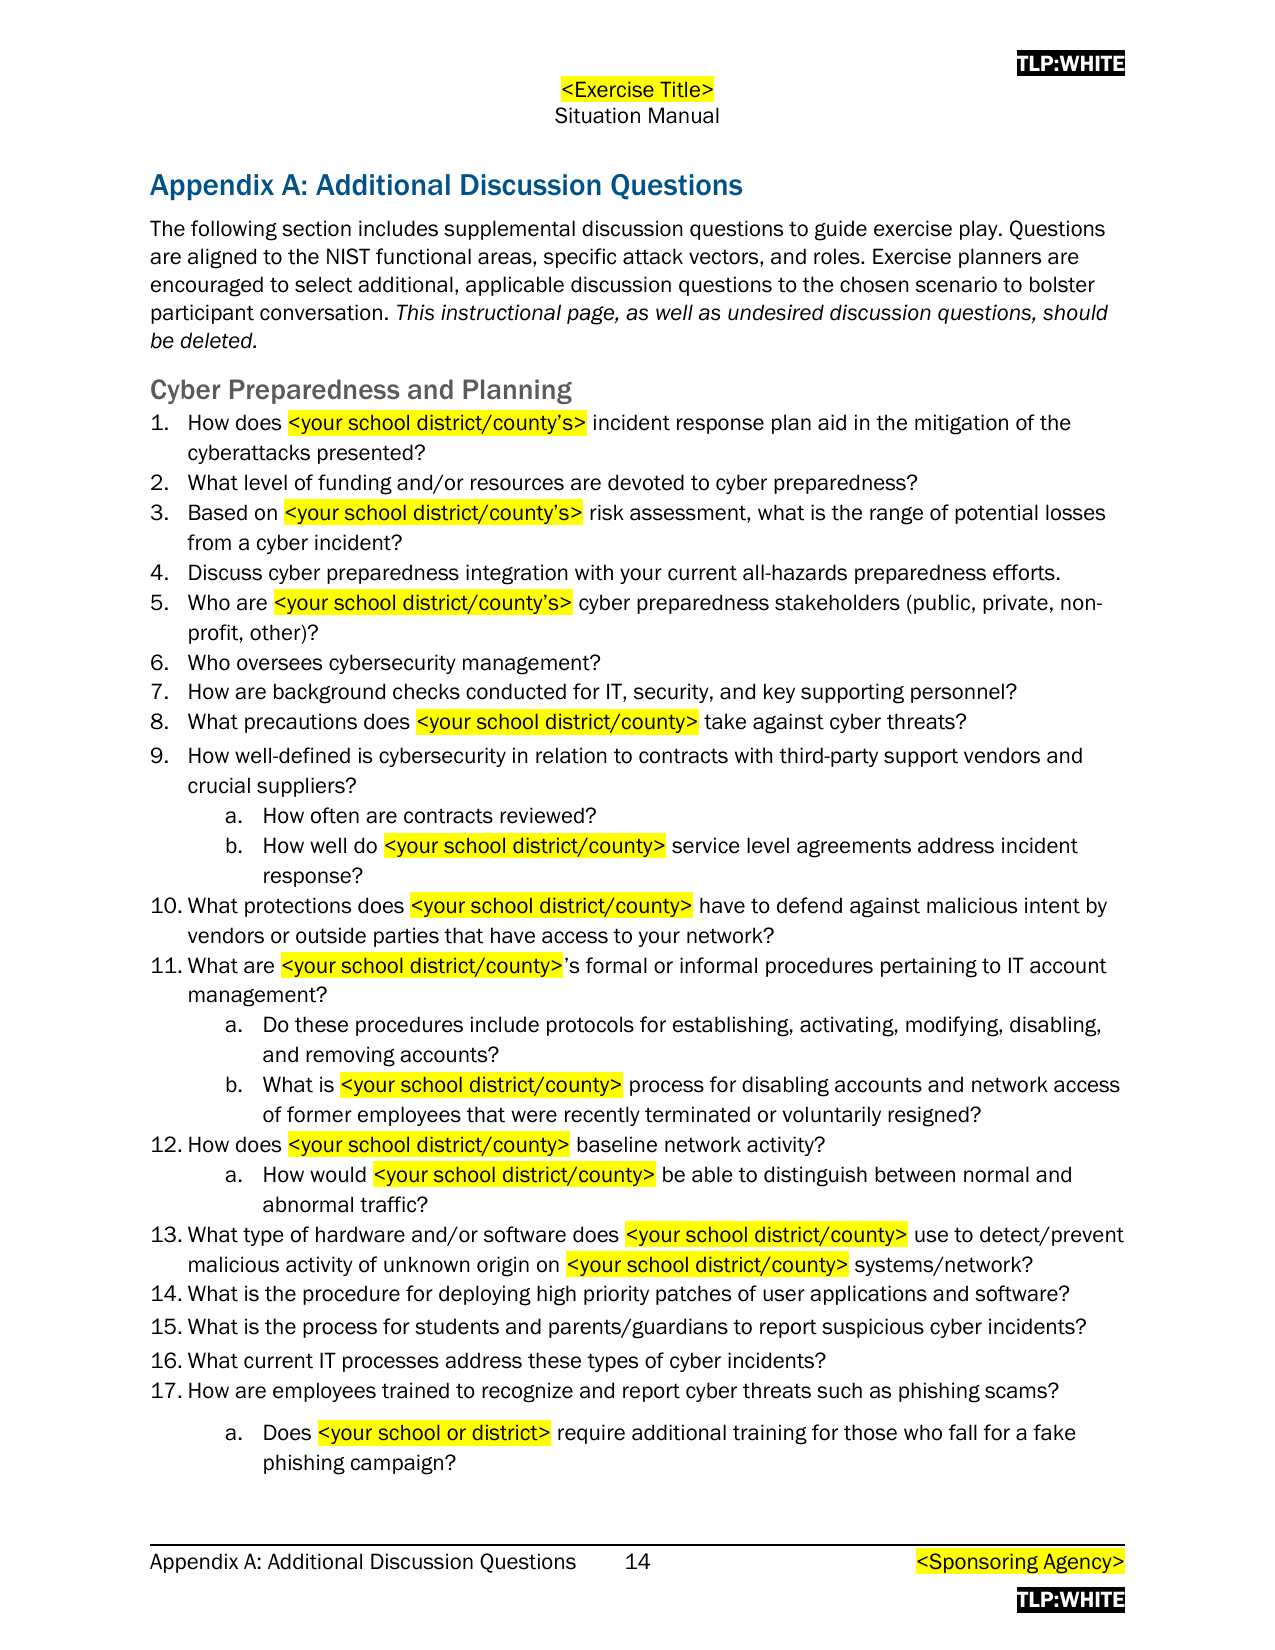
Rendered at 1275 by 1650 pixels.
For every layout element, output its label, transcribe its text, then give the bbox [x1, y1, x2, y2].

list Who oversees cybersecurity management? [150, 649, 1125, 675]
list What is the process for students and parents/guardians to report suspicious cyber incidents? [150, 1313, 1125, 1339]
list How often are contracts reviewed? [225, 802, 1125, 828]
list What precautions does <your school district/county> take against cyber threats? [150, 709, 416, 735]
list How are background checks conducted for IT, security, and key supporting personnel? [150, 679, 1125, 705]
list Does <your school or district> require additional training for those who fall for a fake phishing campaign? [225, 1419, 1125, 1475]
list How are employees trained to recognize and report cyber threats such as phishing scams? [150, 1377, 1125, 1403]
list How does <your school district/county> baseline network activity? [570, 1131, 1125, 1157]
list How well-defined is cybersecurity in relation to contracts with third-party support vendors and crucial suppliers? [150, 743, 1125, 799]
list Based on <your school district/county’s> risk assessment, what is the range of potential losses from a cyber incident? [150, 499, 1125, 555]
list What is <your school district/county> process for disabling accounts and network access of former employees that were recently terminated or voluntarily resigned? [225, 1072, 1125, 1127]
list What level of funding and/or resources are devoted to cyber preparedness? [150, 469, 1125, 496]
text The following section includes supplemental discussion questions to guide exercise play. Questions are aligned to the NIST functional areas, specific attack vectors, and roles. Exercise planners are encouraged to select additional, applicable discussion questions to the chosen scenario to bolster participant conversation. This instructional page, as well as undesired discussion questions, should be deleted. [150, 215, 1125, 353]
list What is the procedure for deploying high priority patches of user applications and software? [150, 1281, 1125, 1307]
list Who are <your school district/county’s> cyber preparedness stakeholders (public, private, non-profit, other)? [150, 589, 1125, 645]
list What precautions does <your school district/county> take against cyber threats? [699, 709, 1125, 735]
list Do these procedures include protocols for establishing, activating, modifying, disabling, and removing accounts? [225, 1012, 1125, 1068]
list What current IT processes address these types of cyber incidents? [150, 1347, 1125, 1373]
list What type of hardware and/or software does <your school district/county> use to detect/prevent malicious activity of unknown origin on <your school district/county> systems/network? [150, 1221, 1125, 1277]
subtitle Cyber Preparedness and Planning [150, 372, 1125, 406]
list How would <your school district/county> be able to distinguish between normal and abnormal traffic? [225, 1161, 1125, 1217]
list What are <your school district/county>’s formal or informal procedures pertaining to IT account management? [150, 952, 1125, 1008]
list How well do <your school district/county> service level agreements address incident response? [225, 832, 1125, 888]
subtitle Appendix A: Additional Discussion Questions [150, 167, 1125, 202]
list What protections does <your school district/county> have to defend against malicious intent by vendors or outside parties that have access to your network? [150, 892, 1125, 948]
list How does <your school district/county’s> incident response plan aid in the mitigation of the cyberattacks presented? [150, 410, 1125, 466]
list Discuss cyber preparedness integration with your current all-hazards preparedness efforts. [150, 559, 1125, 585]
